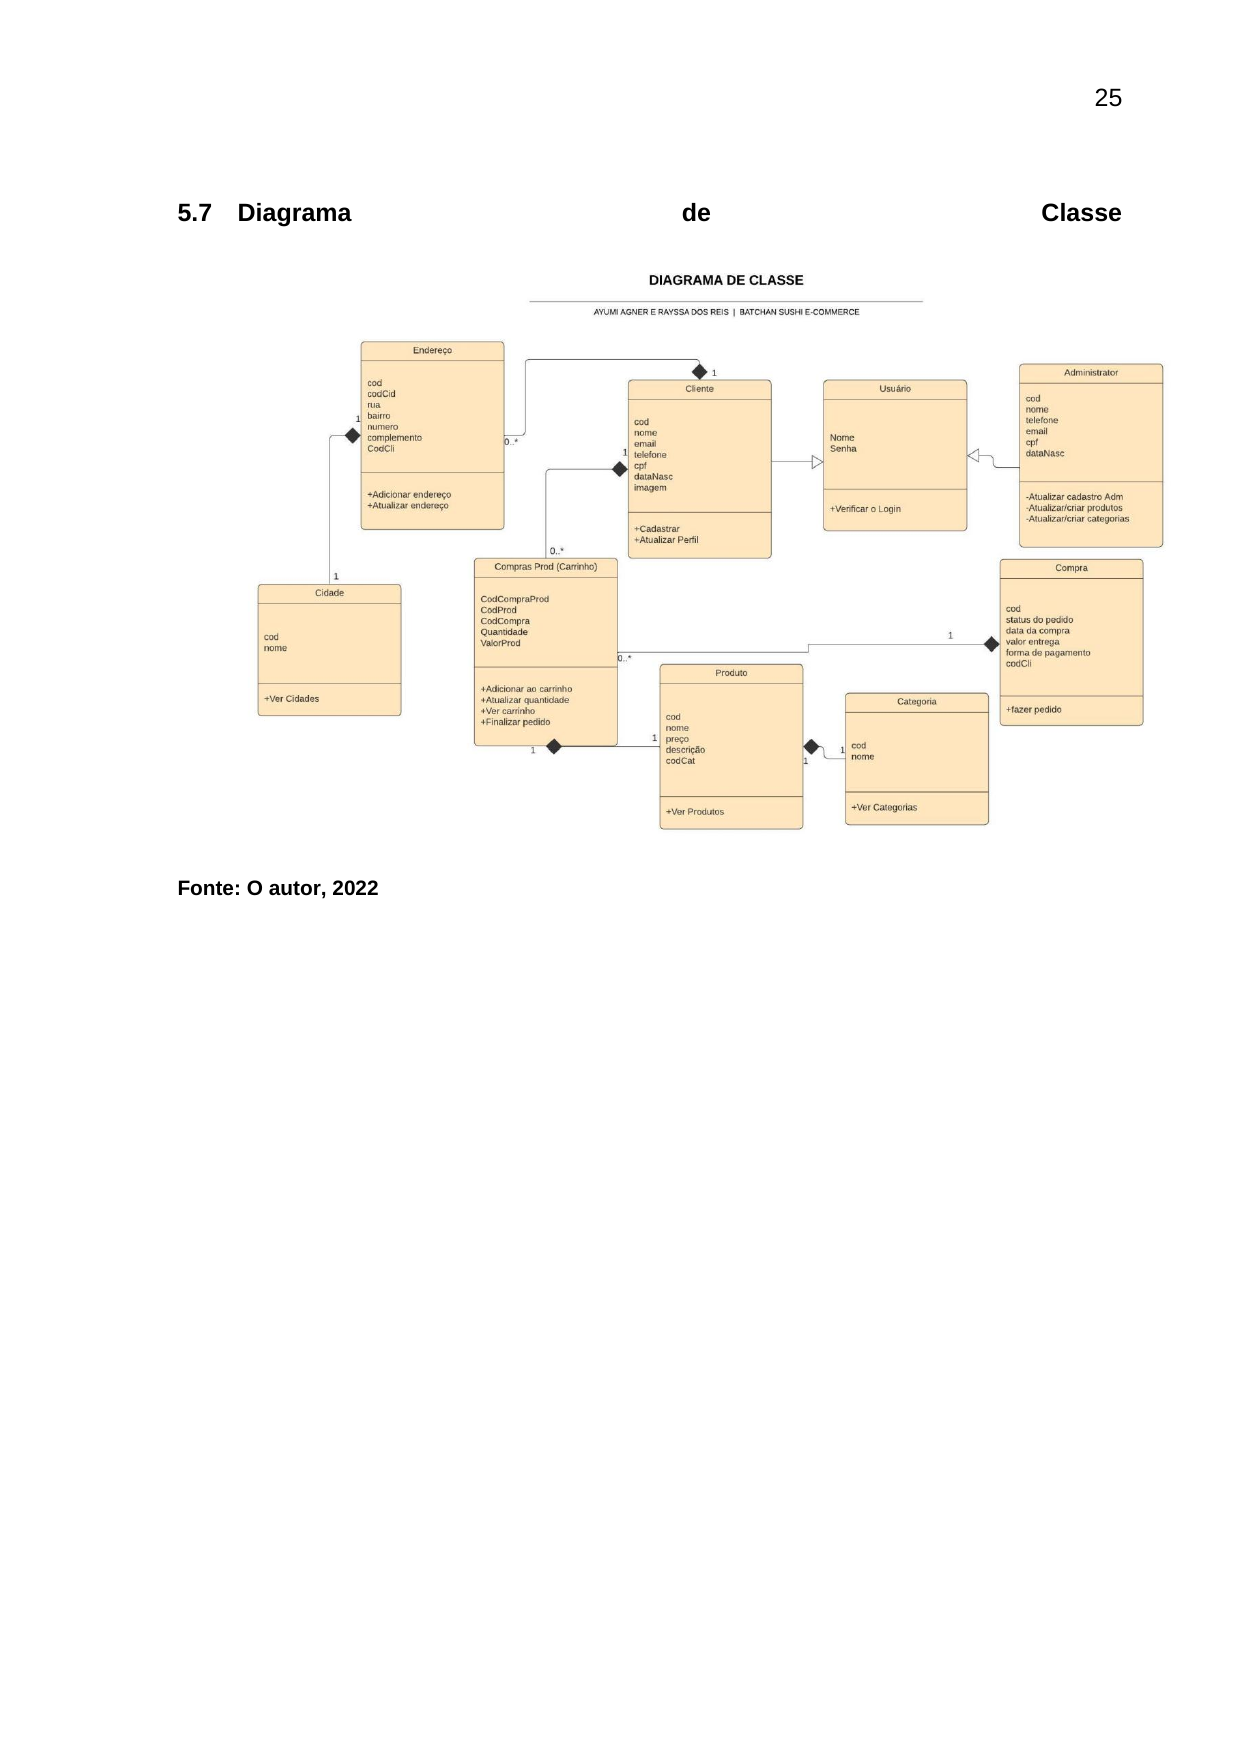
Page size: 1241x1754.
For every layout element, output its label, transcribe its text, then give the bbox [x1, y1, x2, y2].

text Fonte: O autor, 2022 [177, 876, 1122, 900]
picture [237, 240, 1183, 849]
